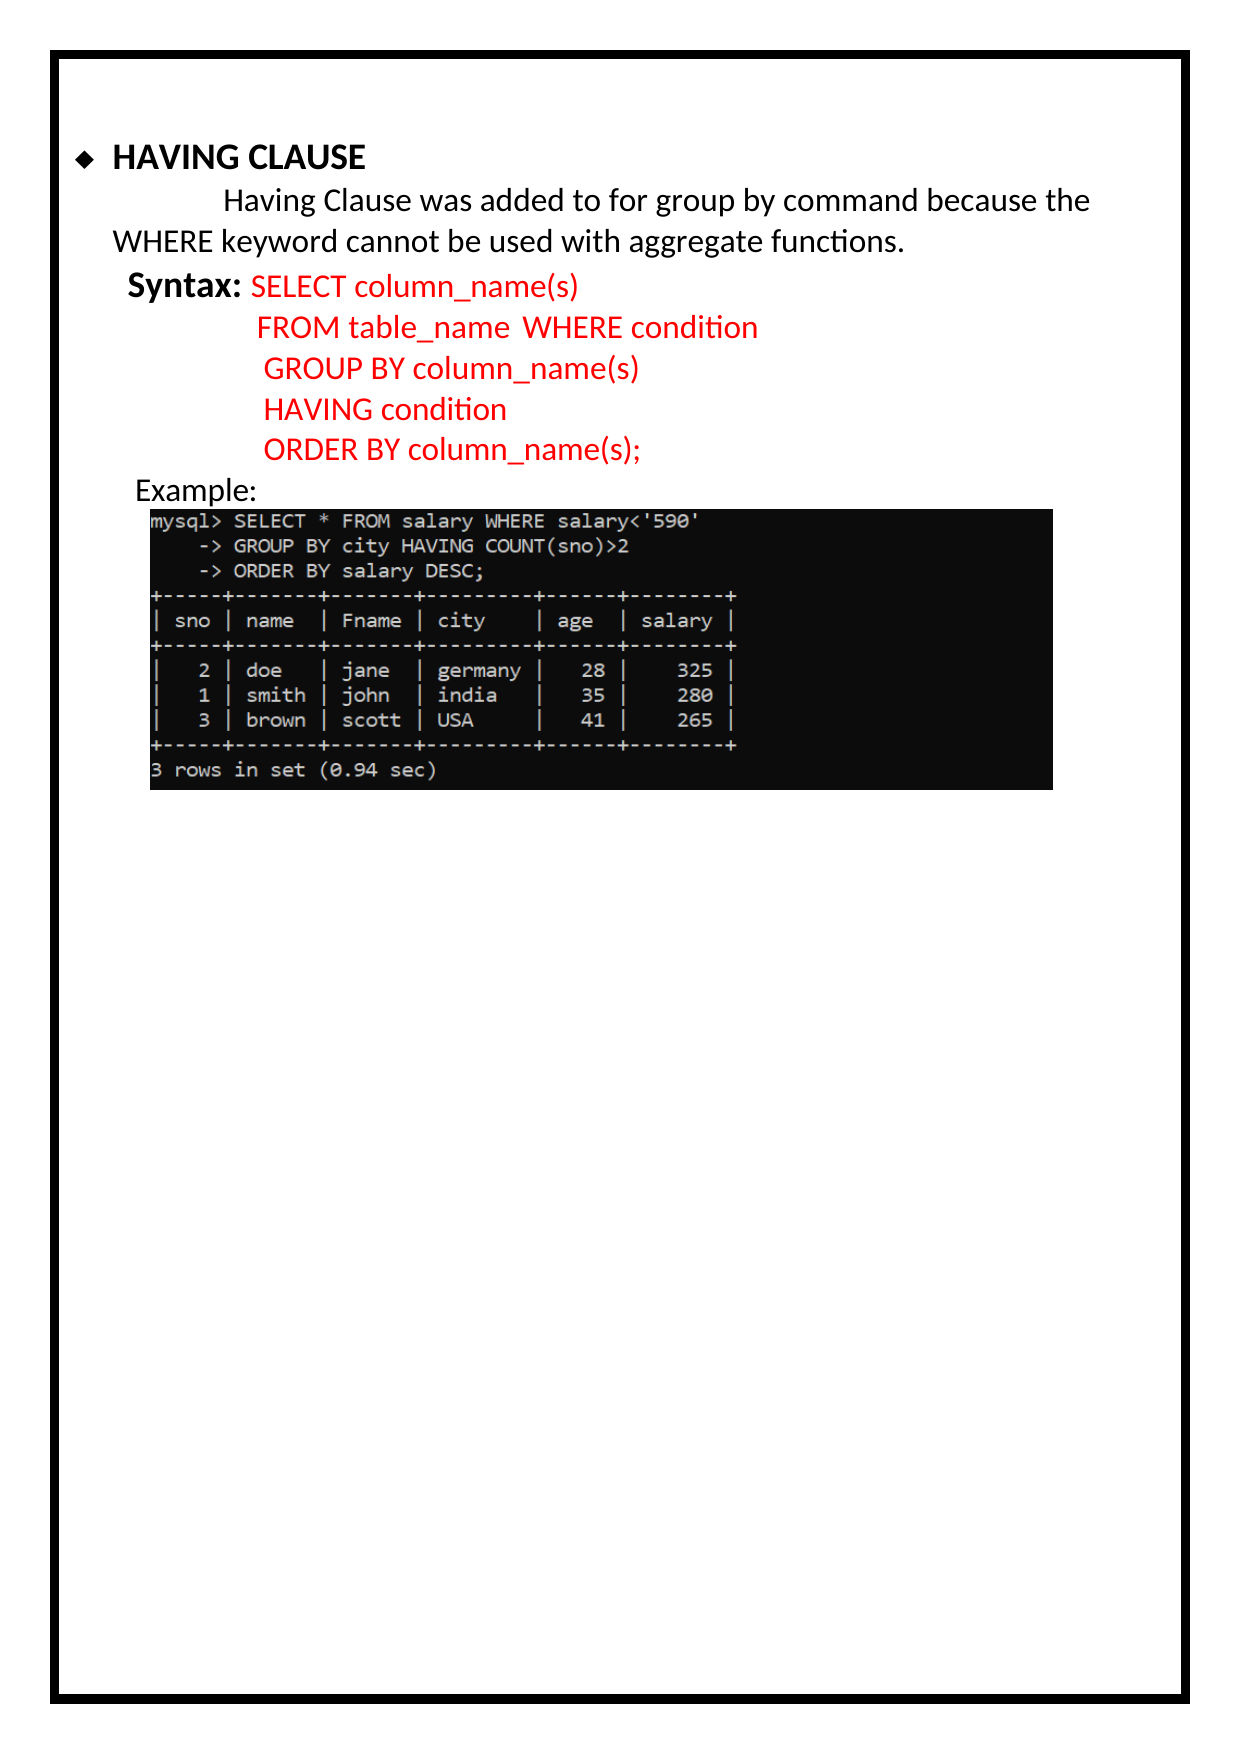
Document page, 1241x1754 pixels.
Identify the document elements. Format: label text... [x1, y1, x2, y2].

text FROM table_name WHERE condition GROUP BY column_name(s) [257, 306, 819, 388]
text Having Clause was added to for group by command because the WHERE keyword cannot be used with aggregate functions. [112, 179, 1180, 261]
text HAVING condition [263, 388, 1180, 428]
subtitle HAVING CLAUSE [75, 133, 1180, 179]
text ORDER BY column_name(s); [263, 428, 1180, 469]
text Example: [135, 469, 1180, 510]
text Syntax: SELECT column_name(s) [127, 261, 1180, 306]
picture [150, 509, 1053, 790]
